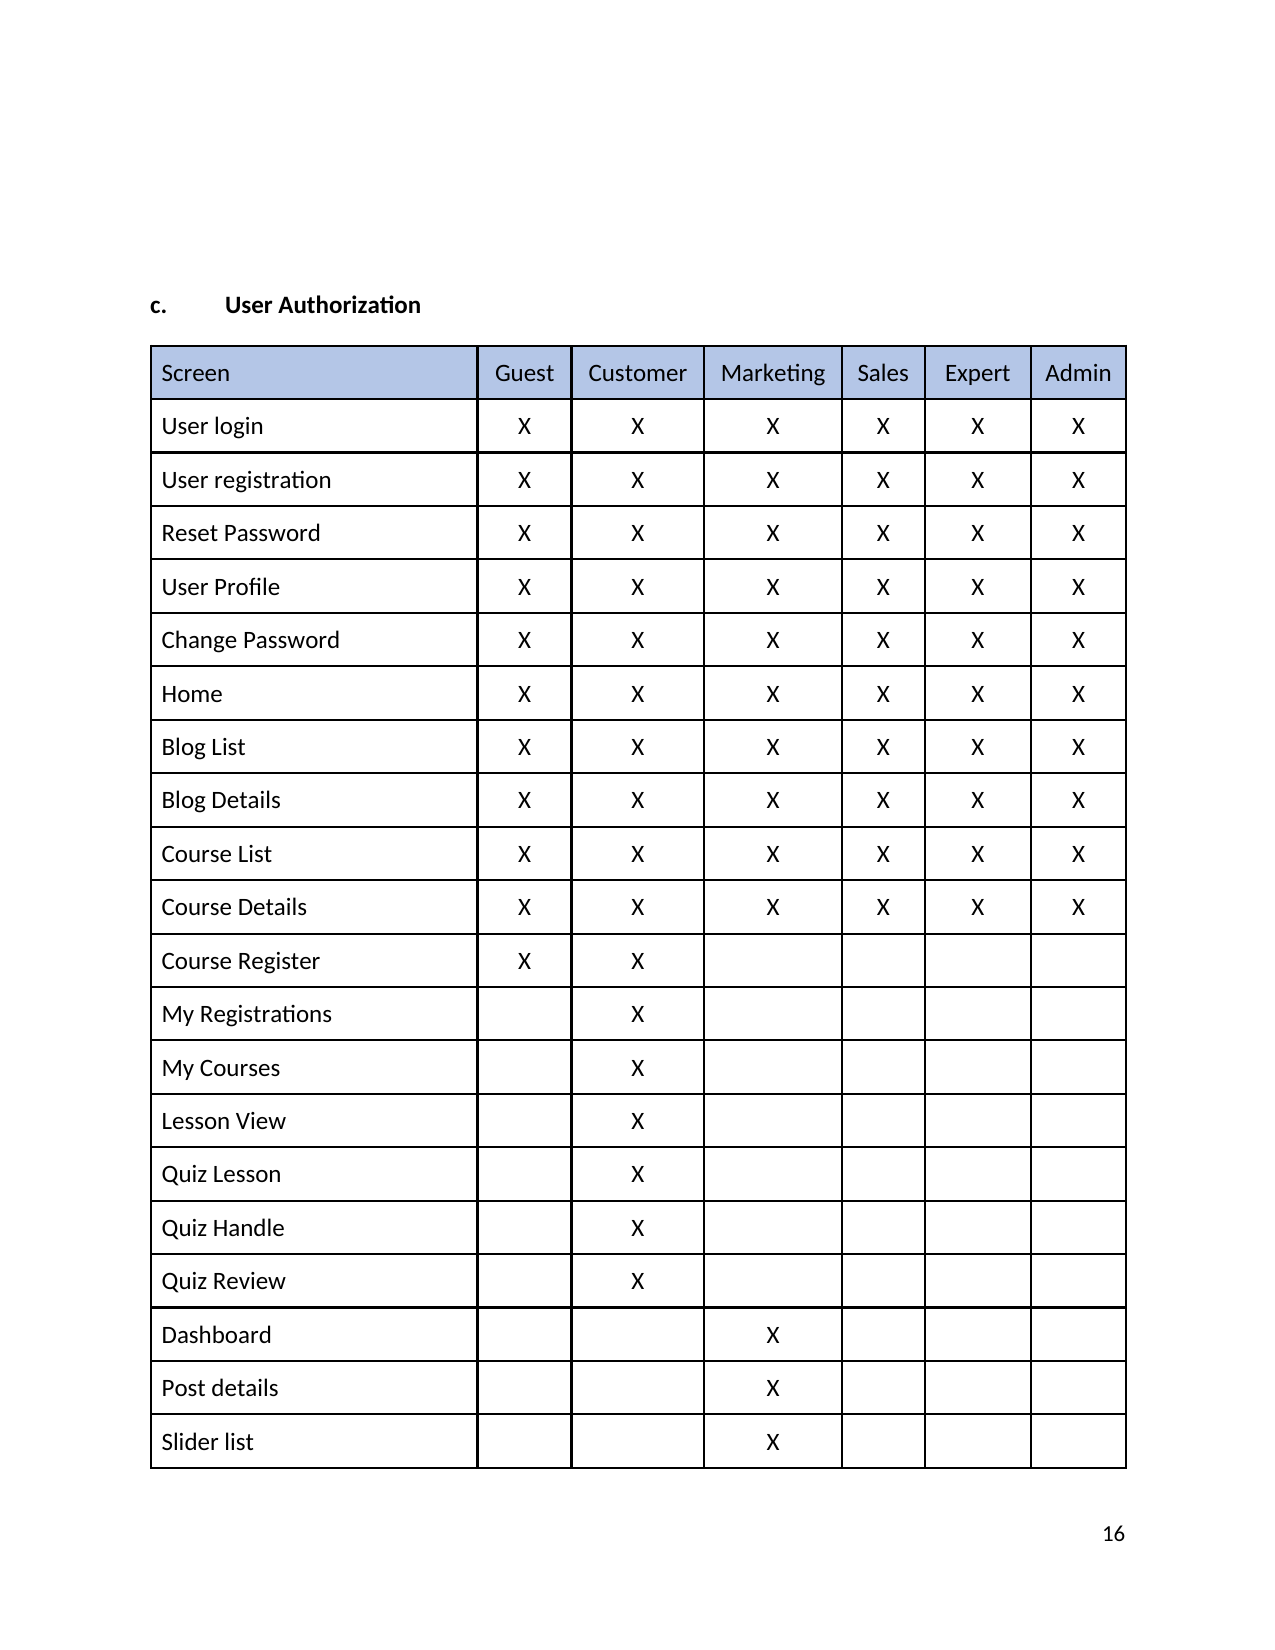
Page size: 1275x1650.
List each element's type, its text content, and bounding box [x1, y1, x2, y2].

table_cell X [926, 881, 1030, 932]
table_cell My Registrations [152, 988, 476, 1039]
table_cell X [573, 935, 703, 986]
table_cell [843, 1255, 924, 1306]
table_cell X [705, 828, 841, 879]
table_cell Quiz Lesson [152, 1148, 476, 1199]
table_cell X [843, 774, 924, 826]
table_cell X [926, 721, 1030, 772]
table_cell [843, 1309, 924, 1360]
table_cell X [573, 507, 703, 558]
table_header Customer [573, 347, 703, 398]
table_cell [1032, 935, 1125, 986]
table_cell X [1032, 454, 1125, 505]
table_cell [1032, 1415, 1125, 1467]
table_cell Blog Details [152, 774, 476, 826]
table_cell Quiz Review [152, 1255, 476, 1306]
table_cell X [843, 614, 924, 665]
table_cell [926, 1148, 1030, 1199]
table_cell Course Details [152, 881, 476, 932]
table_cell [479, 1362, 570, 1413]
table_cell [1032, 988, 1125, 1039]
table_header Admin [1032, 347, 1125, 398]
table_cell [926, 1415, 1030, 1467]
table_cell [926, 988, 1030, 1039]
table_cell X [479, 721, 570, 772]
table_cell [843, 1362, 924, 1413]
table_cell X [573, 614, 703, 665]
table_cell X [926, 560, 1030, 612]
table_header Expert [926, 347, 1030, 398]
table_cell User Profile [152, 560, 476, 612]
table_cell Course List [152, 828, 476, 879]
table_cell [705, 988, 841, 1039]
table_cell My Courses [152, 1041, 476, 1093]
table_cell X [705, 1309, 841, 1360]
table_cell X [843, 881, 924, 932]
table_cell [1032, 1148, 1125, 1199]
list User Authorization [150, 289, 1125, 319]
table_cell X [573, 1041, 703, 1093]
table_cell [843, 1095, 924, 1146]
table_cell [843, 1415, 924, 1467]
table_cell X [843, 828, 924, 879]
table_header Screen [152, 347, 476, 398]
table_cell [705, 1202, 841, 1253]
table_cell [843, 1148, 924, 1199]
table_cell X [479, 560, 570, 612]
table_header Sales [843, 347, 924, 398]
table_cell [573, 1309, 703, 1360]
table_cell X [573, 1255, 703, 1306]
table_cell Post details [152, 1362, 476, 1413]
table_cell X [926, 667, 1030, 719]
table_cell [1032, 1255, 1125, 1306]
table_cell [479, 1309, 570, 1360]
table_cell [705, 1041, 841, 1093]
table_cell [843, 935, 924, 986]
table_cell X [479, 454, 570, 505]
table_cell X [573, 1095, 703, 1146]
table_cell [479, 988, 570, 1039]
table_cell X [1032, 828, 1125, 879]
table_cell X [843, 400, 924, 451]
table_cell [926, 1362, 1030, 1413]
table_cell X [705, 400, 841, 451]
table_cell [573, 1415, 703, 1467]
table_cell [705, 1148, 841, 1199]
table_cell Home [152, 667, 476, 719]
table_cell [1032, 1202, 1125, 1253]
table_cell [479, 1041, 570, 1093]
table_cell X [479, 828, 570, 879]
table_cell [1032, 1095, 1125, 1146]
table_cell X [1032, 721, 1125, 772]
table_cell Slider list [152, 1415, 476, 1467]
table_cell Lesson View [152, 1095, 476, 1146]
table_cell X [573, 828, 703, 879]
table_cell [926, 1202, 1030, 1253]
table_cell User registration [152, 454, 476, 505]
table_cell X [705, 454, 841, 505]
table_cell X [705, 560, 841, 612]
table_cell Dashboard [152, 1309, 476, 1360]
table_cell X [705, 507, 841, 558]
table_cell X [843, 560, 924, 612]
table_cell X [573, 1202, 703, 1253]
table_cell X [1032, 774, 1125, 826]
table_cell X [1032, 507, 1125, 558]
table_cell [573, 1362, 703, 1413]
table_cell X [926, 828, 1030, 879]
table_cell [926, 935, 1030, 986]
table_cell [479, 1202, 570, 1253]
table_cell X [573, 667, 703, 719]
table_cell X [479, 507, 570, 558]
table_cell X [705, 667, 841, 719]
table_cell [843, 1202, 924, 1253]
table_cell [1032, 1362, 1125, 1413]
table_cell [926, 1095, 1030, 1146]
table_cell X [926, 774, 1030, 826]
table_cell X [843, 667, 924, 719]
table_cell X [705, 721, 841, 772]
table_cell Change Password [152, 614, 476, 665]
table_cell X [573, 454, 703, 505]
table_cell X [705, 774, 841, 826]
table_header Guest [479, 347, 570, 398]
table_cell X [573, 881, 703, 932]
table_cell [479, 1415, 570, 1467]
table_cell X [479, 935, 570, 986]
table_cell X [705, 1415, 841, 1467]
table_cell [705, 1255, 841, 1306]
table_cell X [479, 614, 570, 665]
table_cell X [479, 774, 570, 826]
table_cell [1032, 1309, 1125, 1360]
table_cell X [573, 1148, 703, 1199]
table_cell [705, 935, 841, 986]
table_cell X [1032, 881, 1125, 932]
table_cell X [705, 881, 841, 932]
table_cell Reset Password [152, 507, 476, 558]
table_cell X [1032, 560, 1125, 612]
table_cell X [926, 507, 1030, 558]
table_cell X [573, 400, 703, 451]
table_cell X [1032, 614, 1125, 665]
table_cell X [479, 667, 570, 719]
table_cell [843, 1041, 924, 1093]
table_cell X [843, 507, 924, 558]
table_cell [1032, 1041, 1125, 1093]
table_cell X [573, 774, 703, 826]
table_cell X [705, 1362, 841, 1413]
table_cell X [573, 988, 703, 1039]
table_cell [926, 1255, 1030, 1306]
table_cell X [573, 721, 703, 772]
table_cell X [479, 400, 570, 451]
table_cell X [479, 881, 570, 932]
table_cell Blog List [152, 721, 476, 772]
table_cell [926, 1041, 1030, 1093]
table_cell User login [152, 400, 476, 451]
table_cell X [843, 721, 924, 772]
table_cell [479, 1255, 570, 1306]
table_cell X [843, 454, 924, 505]
table_cell Quiz Handle [152, 1202, 476, 1253]
table_cell X [573, 560, 703, 612]
table_cell X [705, 614, 841, 665]
table_cell X [926, 614, 1030, 665]
table_cell X [1032, 667, 1125, 719]
table_cell [479, 1095, 570, 1146]
table_cell X [926, 400, 1030, 451]
table_header Marketing [705, 347, 841, 398]
table_cell [926, 1309, 1030, 1360]
table_cell Course Register [152, 935, 476, 986]
table_cell X [1032, 400, 1125, 451]
table_cell [843, 988, 924, 1039]
table_cell [705, 1095, 841, 1146]
table_cell [479, 1148, 570, 1199]
table_cell X [926, 454, 1030, 505]
